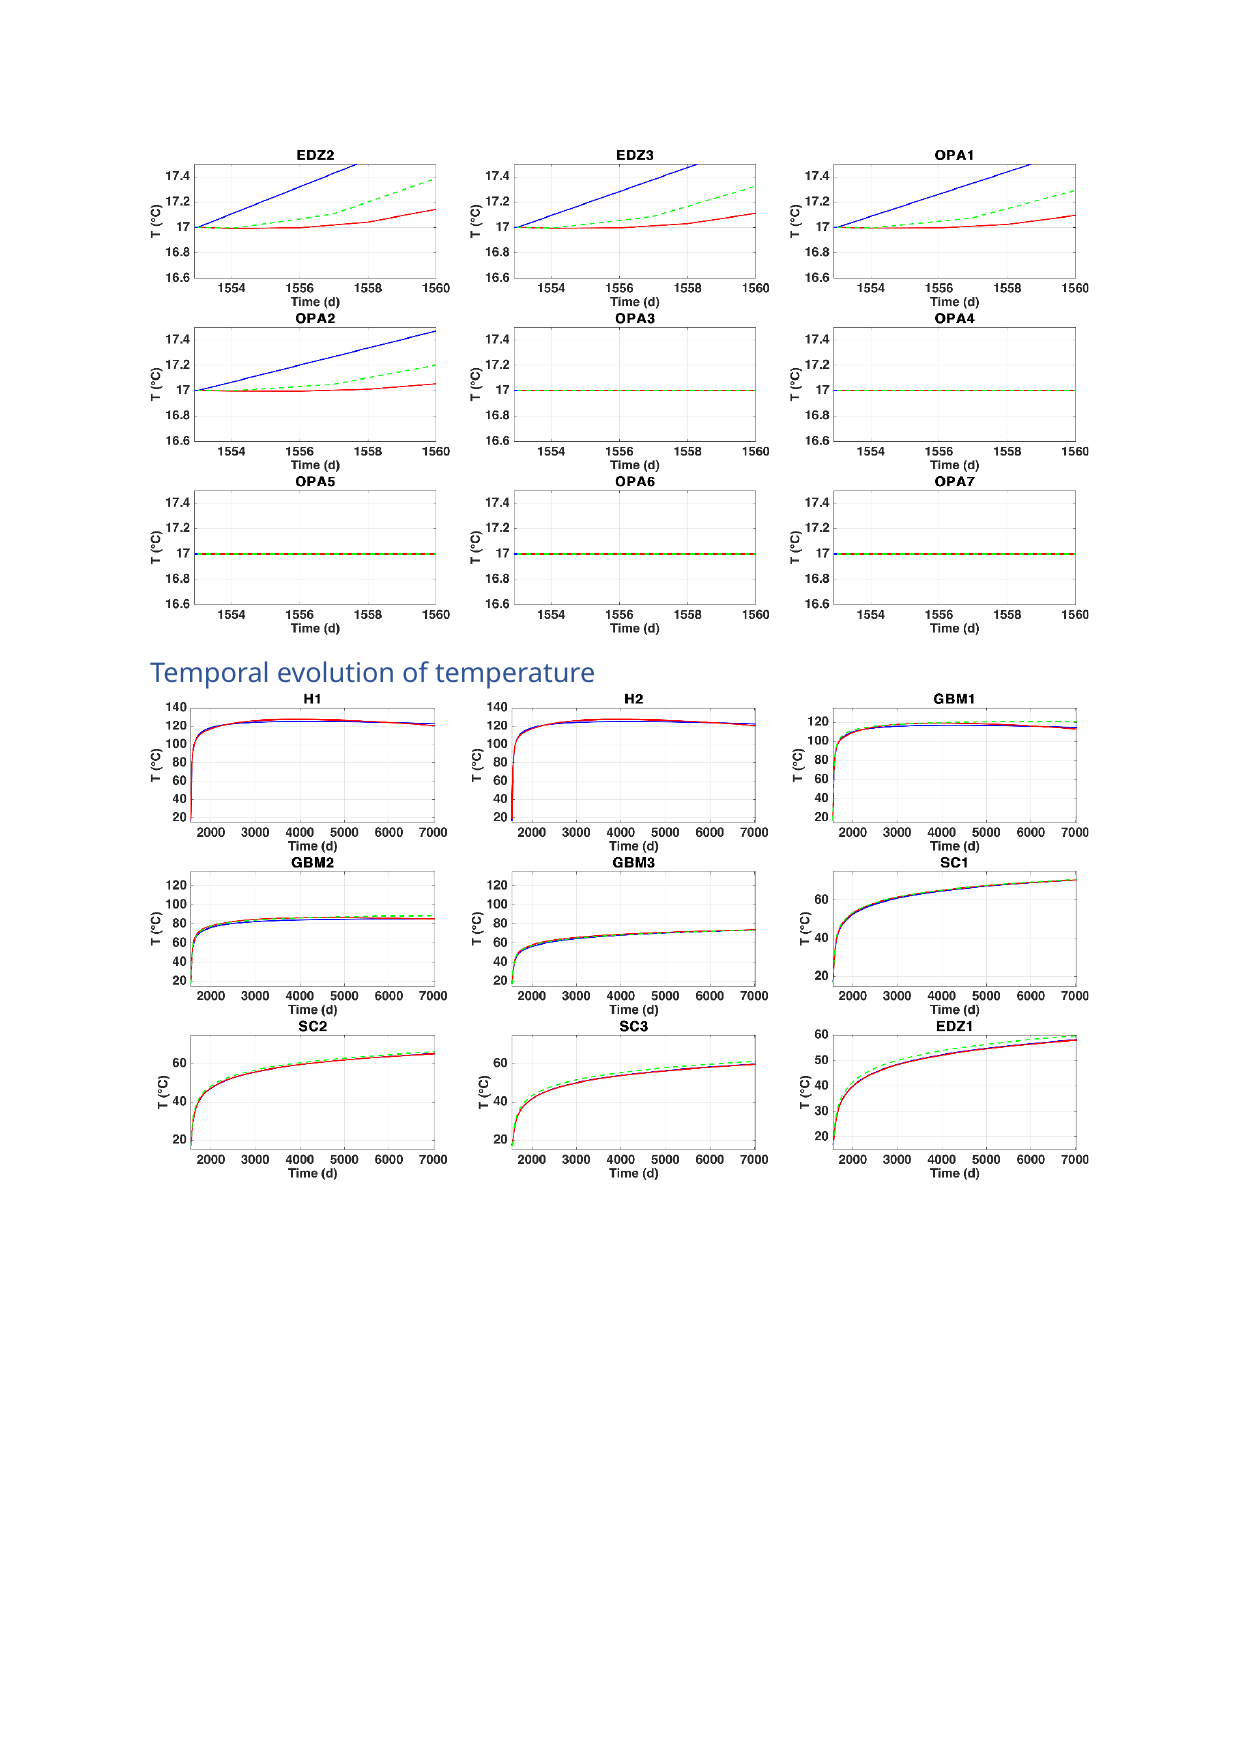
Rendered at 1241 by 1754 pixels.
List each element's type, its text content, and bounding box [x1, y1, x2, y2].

picture [150, 693, 1089, 1180]
picture [150, 150, 1089, 635]
subtitle Temporal evolution of temperature [150, 653, 1090, 690]
